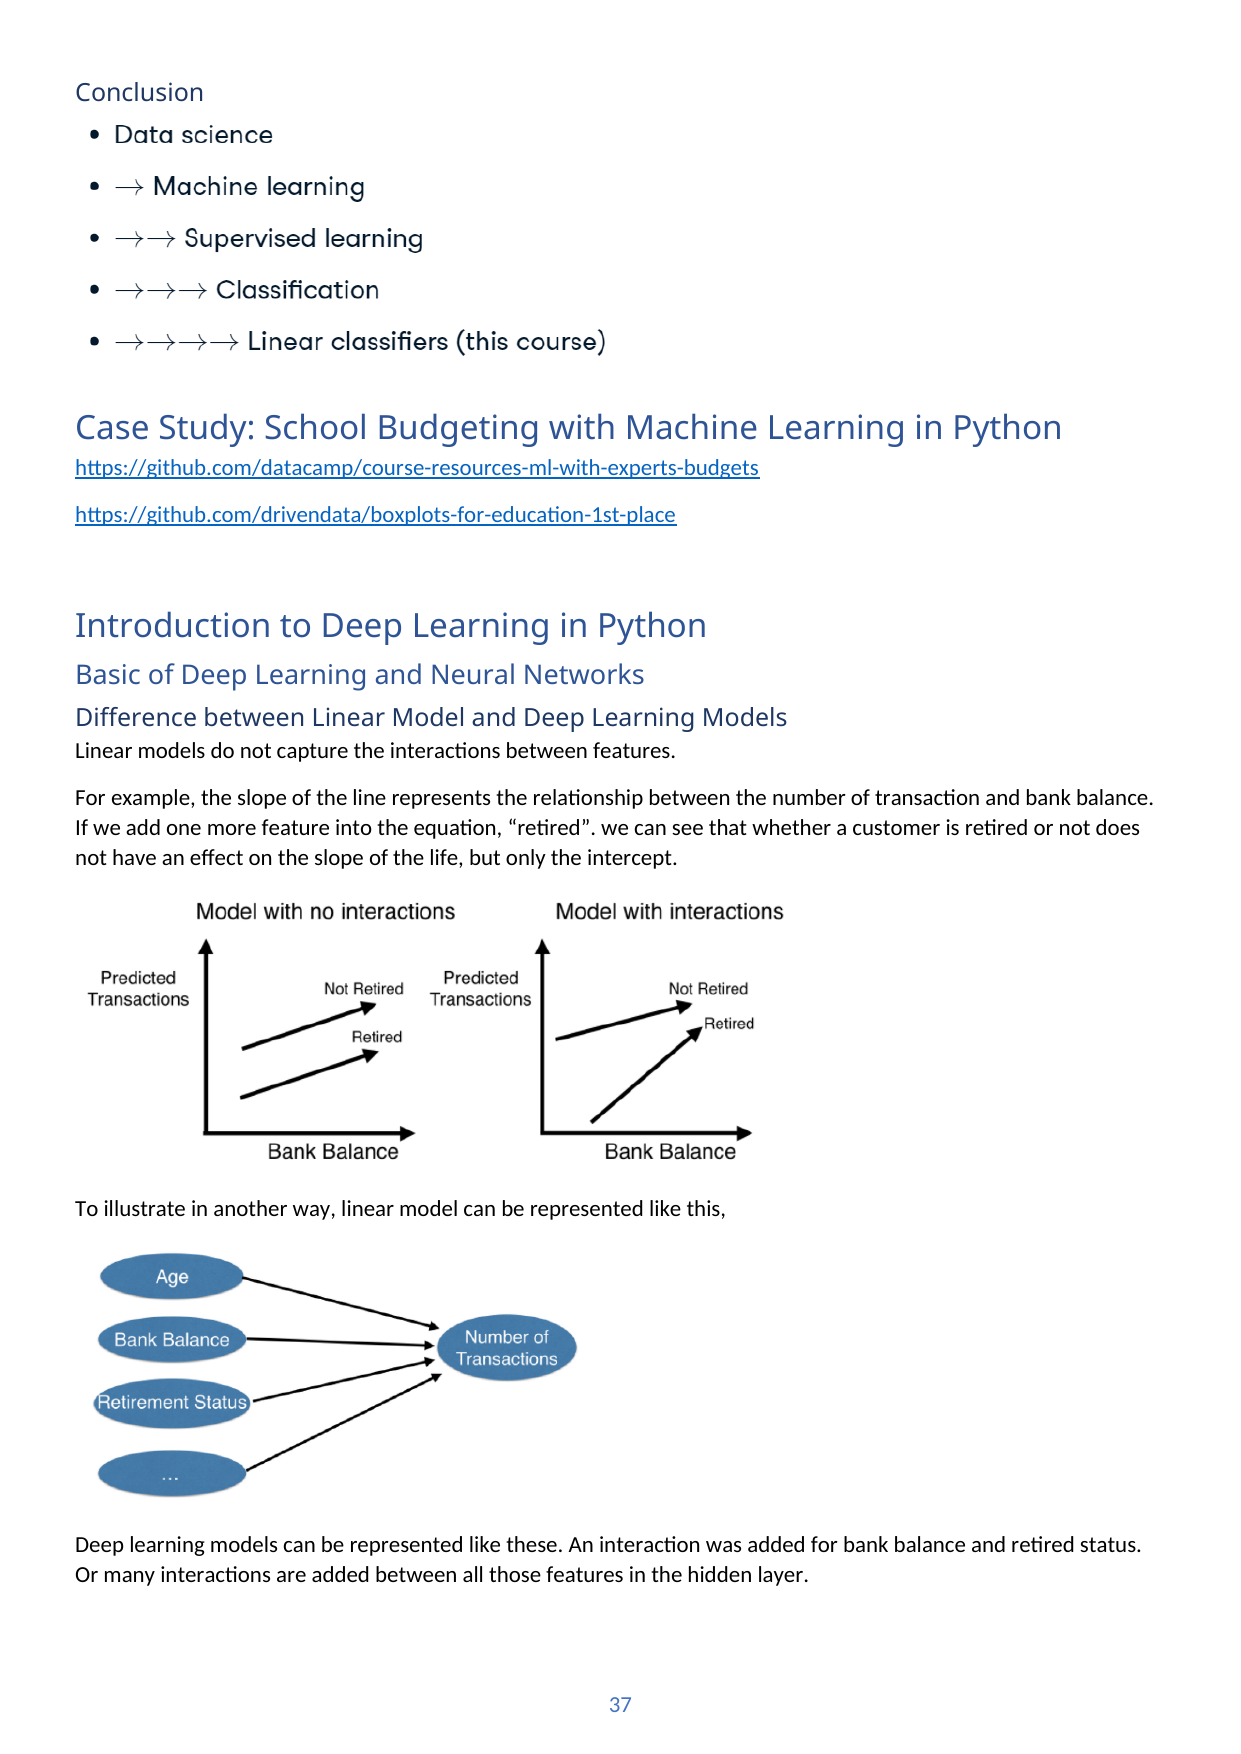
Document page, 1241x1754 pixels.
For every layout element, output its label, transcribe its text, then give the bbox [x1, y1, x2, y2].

text To illustrate in another way, linear model can be represented like this, [75, 1194, 1165, 1222]
subtitle Introduction to Deep Learning in Python [75, 602, 1165, 647]
subtitle Difference between Linear Model and Deep Learning Models [75, 699, 1165, 733]
subtitle Basic of Deep Learning and Neural Networks [75, 655, 1165, 692]
subtitle Conclusion [75, 75, 1165, 109]
text For example, the slope of the line represents the relationship between the number of transaction and bank balance. If we add one more feature into the equation, “retired”. we can see that whether a customer is retired or not does not have an effect on the slope of the life, but only the intercept. [75, 783, 1165, 871]
text Linear models do not capture the interactions between features. [75, 736, 1165, 764]
picture [75, 111, 618, 377]
text https://github.com/drivendata/boxplots-for-education-1st-place [75, 500, 1165, 528]
picture [75, 1240, 596, 1512]
text https://github.com/datacamp/course-resources-ml-with-experts-budgets [75, 453, 1165, 481]
subtitle Case Study: School Budgeting with Machine Learning in Python [75, 404, 1165, 449]
picture [75, 890, 811, 1175]
text Deep learning models can be represented like these. An interaction was added for bank balance and retired status. Or many interactions are added between all those features in the hidden layer. [75, 1530, 1165, 1589]
